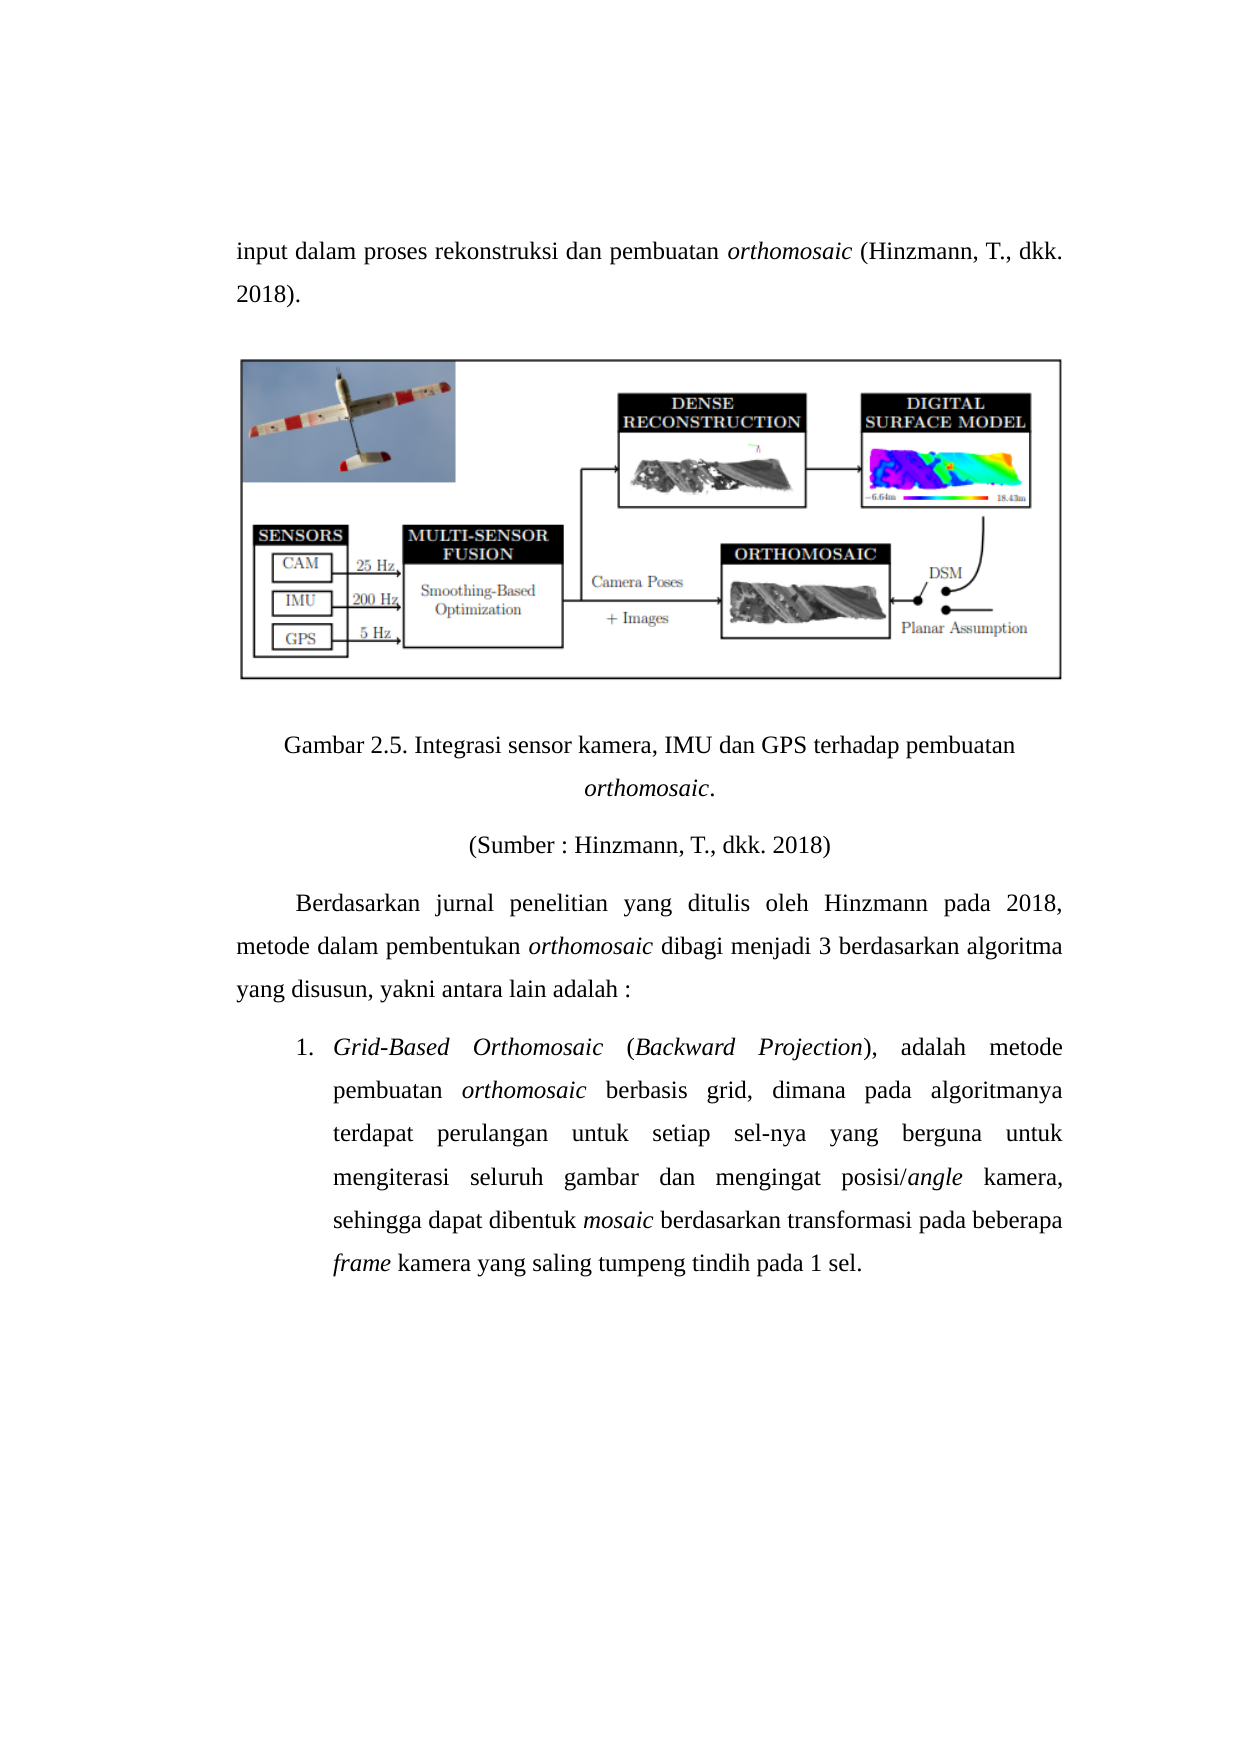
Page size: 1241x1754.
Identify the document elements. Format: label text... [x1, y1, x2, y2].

text Gambar 2.5. Integrasi sensor kamera, IMU dan GPS terhadap pembuatan orthomosaic. [236, 730, 1063, 802]
picture [237, 337, 1062, 701]
list Grid-Based Orthomosaic (Backward Projection), adalah metode pembuatan orthomosaic berbasis grid, dimana pada algoritmanya terdapat perulangan untuk setiap sel-nya yang berguna untuk mengiterasi seluruh gambar dan mengingat posisi/angle kamera, sehingga dapat dibentuk mosaic berdasarkan transformasi pada beberapa frame kamera yang saling tumpeng tindih pada 1 sel. [295, 1032, 1063, 1277]
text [236, 236, 1063, 308]
text (Sumber : Hinzmann, T., dkk. 2018) [236, 831, 1063, 859]
text Berdasarkan jurnal penelitian yang ditulis oleh Hinzmann pada 2018, metode dalam pembentukan orthomosaic dibagi menjadi 3 berdasarkan algoritma yang disusun, yakni antara lain adalah : [236, 888, 1063, 1003]
